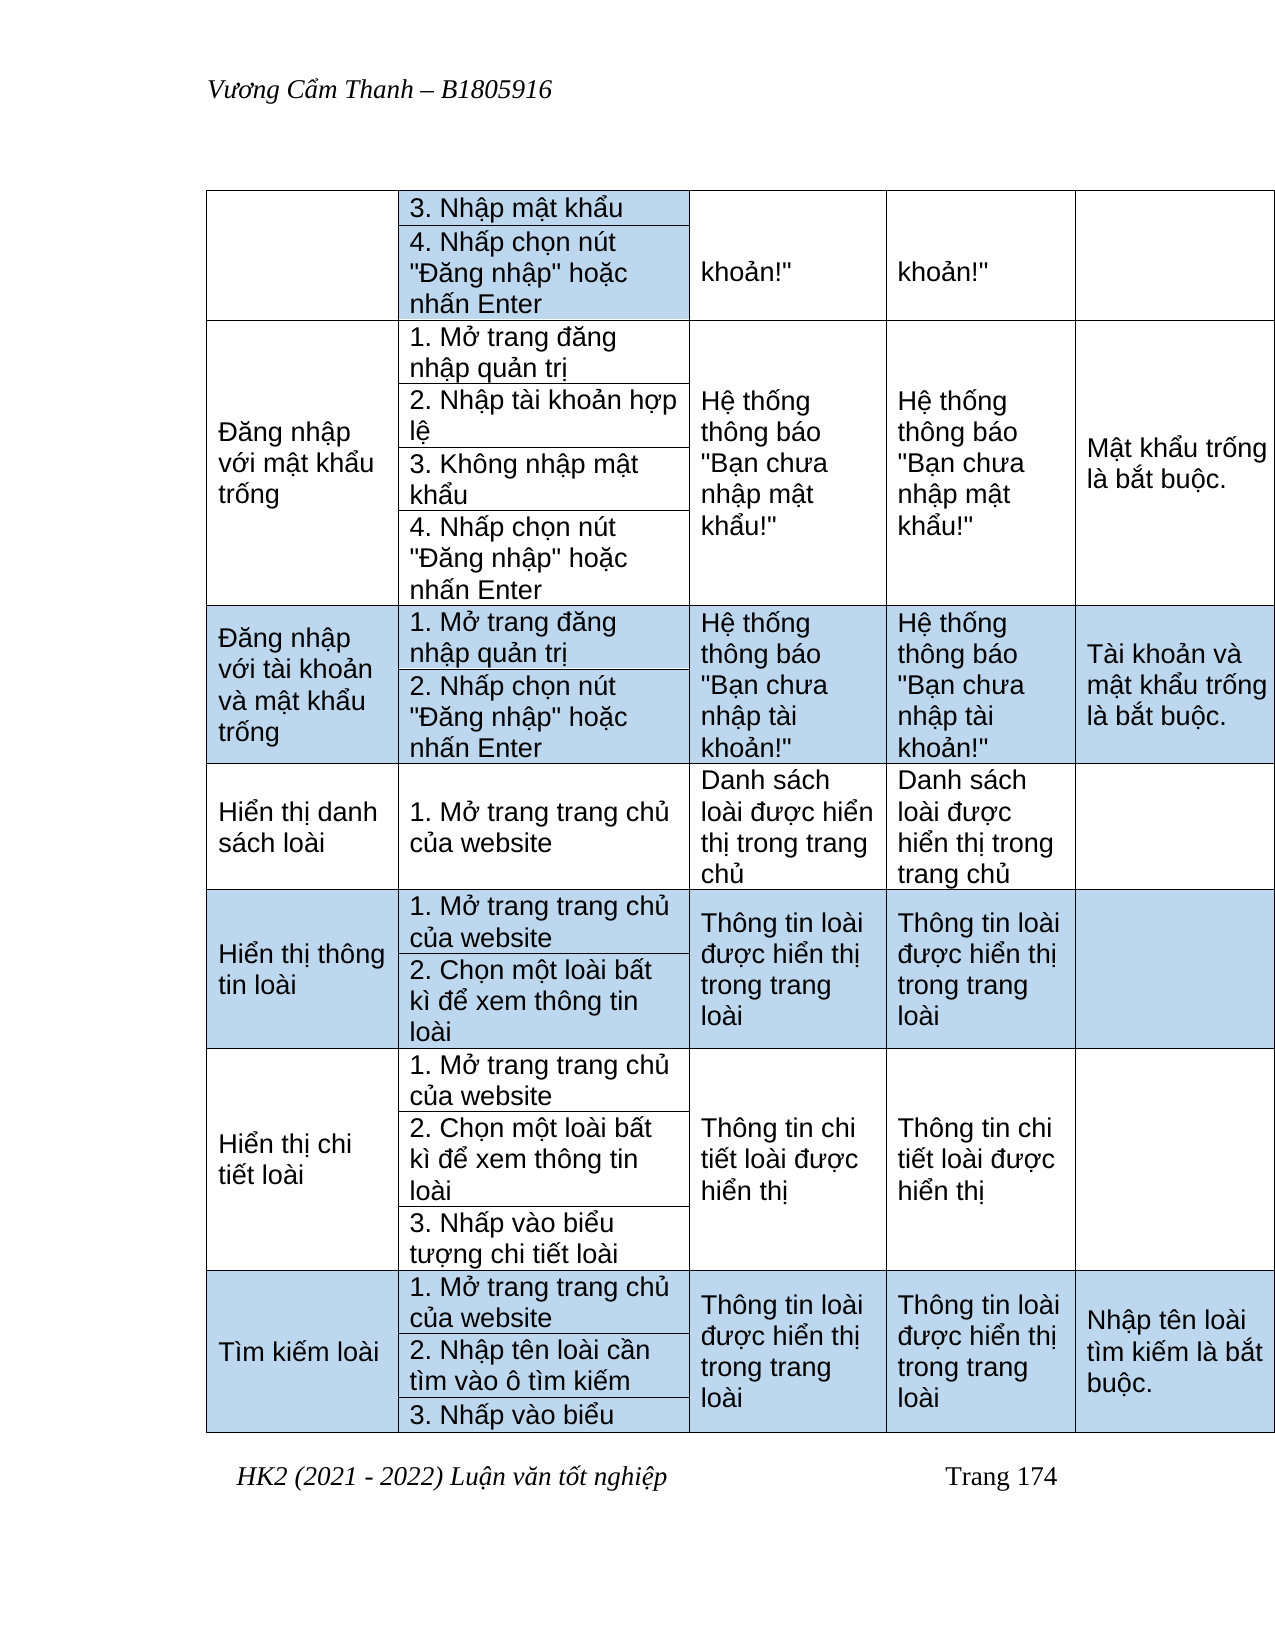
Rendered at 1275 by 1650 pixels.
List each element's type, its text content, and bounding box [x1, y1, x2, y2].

table_cell 3. Không nhập mật khẩu [399, 448, 689, 510]
table_cell Hệ thống thông báo "Bạn chưa nhập mật khẩu!" [690, 321, 886, 605]
table_cell 1. Mở trang trang chủ của website [399, 1271, 689, 1333]
table_cell 2. Chọn một loài bất kì để xem thông tin loài [399, 1112, 689, 1206]
table_cell 1. Mở trang đăng nhập quản trị [399, 606, 689, 668]
table_cell [1076, 890, 1274, 1048]
table_cell Danh sách loài được hiển thị trong trang chủ [887, 764, 1075, 889]
table_cell Danh sách loài được hiển thị trong trang chủ [690, 764, 886, 889]
table_cell Hệ thống thông báo "Bạn chưa nhập tài khoản!" [690, 606, 886, 763]
table_cell 1. Mở trang đăng nhập quản trị [399, 321, 689, 383]
table_cell 3. Nhấp vào biểu tượng chi tiết loài [399, 1207, 689, 1269]
table_cell Tìm kiếm loài [207, 1271, 398, 1432]
table_cell Hiển thị danh sách loài [207, 764, 398, 889]
table_cell Thông tin loài được hiển thị trong trang loài [887, 1271, 1075, 1432]
table_cell Thông tin chi tiết loài được hiển thị [887, 1049, 1075, 1269]
table_cell Thông tin loài được hiển thị trong trang loài [690, 1271, 886, 1432]
table_cell Hệ thống thông báo "Bạn chưa nhập mật khẩu!" [887, 321, 1075, 605]
table_cell 2. Nhấp chọn nút "Đăng nhập" hoặc nhấn Enter [399, 670, 689, 763]
table_cell 1. Mở trang trang chủ của website [399, 890, 689, 953]
table_cell Thông tin loài được hiển thị trong trang loài [690, 890, 886, 1048]
table_cell 2. Nhập tên loài cần tìm vào ô tìm kiếm [399, 1334, 689, 1397]
table_cell Đăng nhập với mật khẩu trống [207, 321, 398, 605]
table_cell 1. Mở trang trang chủ của website [399, 764, 689, 889]
table_cell 3. Nhập mật khẩu [399, 191, 689, 225]
table_cell [1076, 764, 1274, 889]
table_cell Thông tin chi tiết loài được hiển thị [690, 1049, 886, 1269]
table_cell Thông tin loài được hiển thị trong trang loài [887, 890, 1075, 1048]
table_cell 2. Nhập tài khoản hợp lệ [399, 384, 689, 447]
table_cell Hiển thị thông tin loài [207, 890, 398, 1048]
table_cell Hệ thống thông báo "Bạn chưa nhập tài khoản!" [887, 606, 1075, 763]
table_cell 4. Nhấp chọn nút "Đăng nhập" hoặc nhấn Enter [399, 511, 689, 605]
table_cell 4. Nhấp chọn nút "Đăng nhập" hoặc nhấn Enter [399, 226, 689, 319]
table_cell Nhập tên loài tìm kiếm là bắt buộc. [1076, 1271, 1274, 1432]
table_cell Đăng nhập với tài khoản và mật khẩu trống [207, 606, 398, 763]
table_cell Mật khẩu trống là bắt buộc. [1076, 321, 1274, 605]
table_cell Hiển thị chi tiết loài [207, 1049, 398, 1269]
table_cell 1. Mở trang trang chủ của website [399, 1049, 689, 1111]
table_cell 2. Chọn một loài bất kì để xem thông tin loài [399, 954, 689, 1048]
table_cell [399, 1398, 689, 1432]
table_cell [1076, 1049, 1274, 1269]
table_cell Tài khoản và mật khẩu trống là bắt buộc. [1076, 606, 1274, 763]
